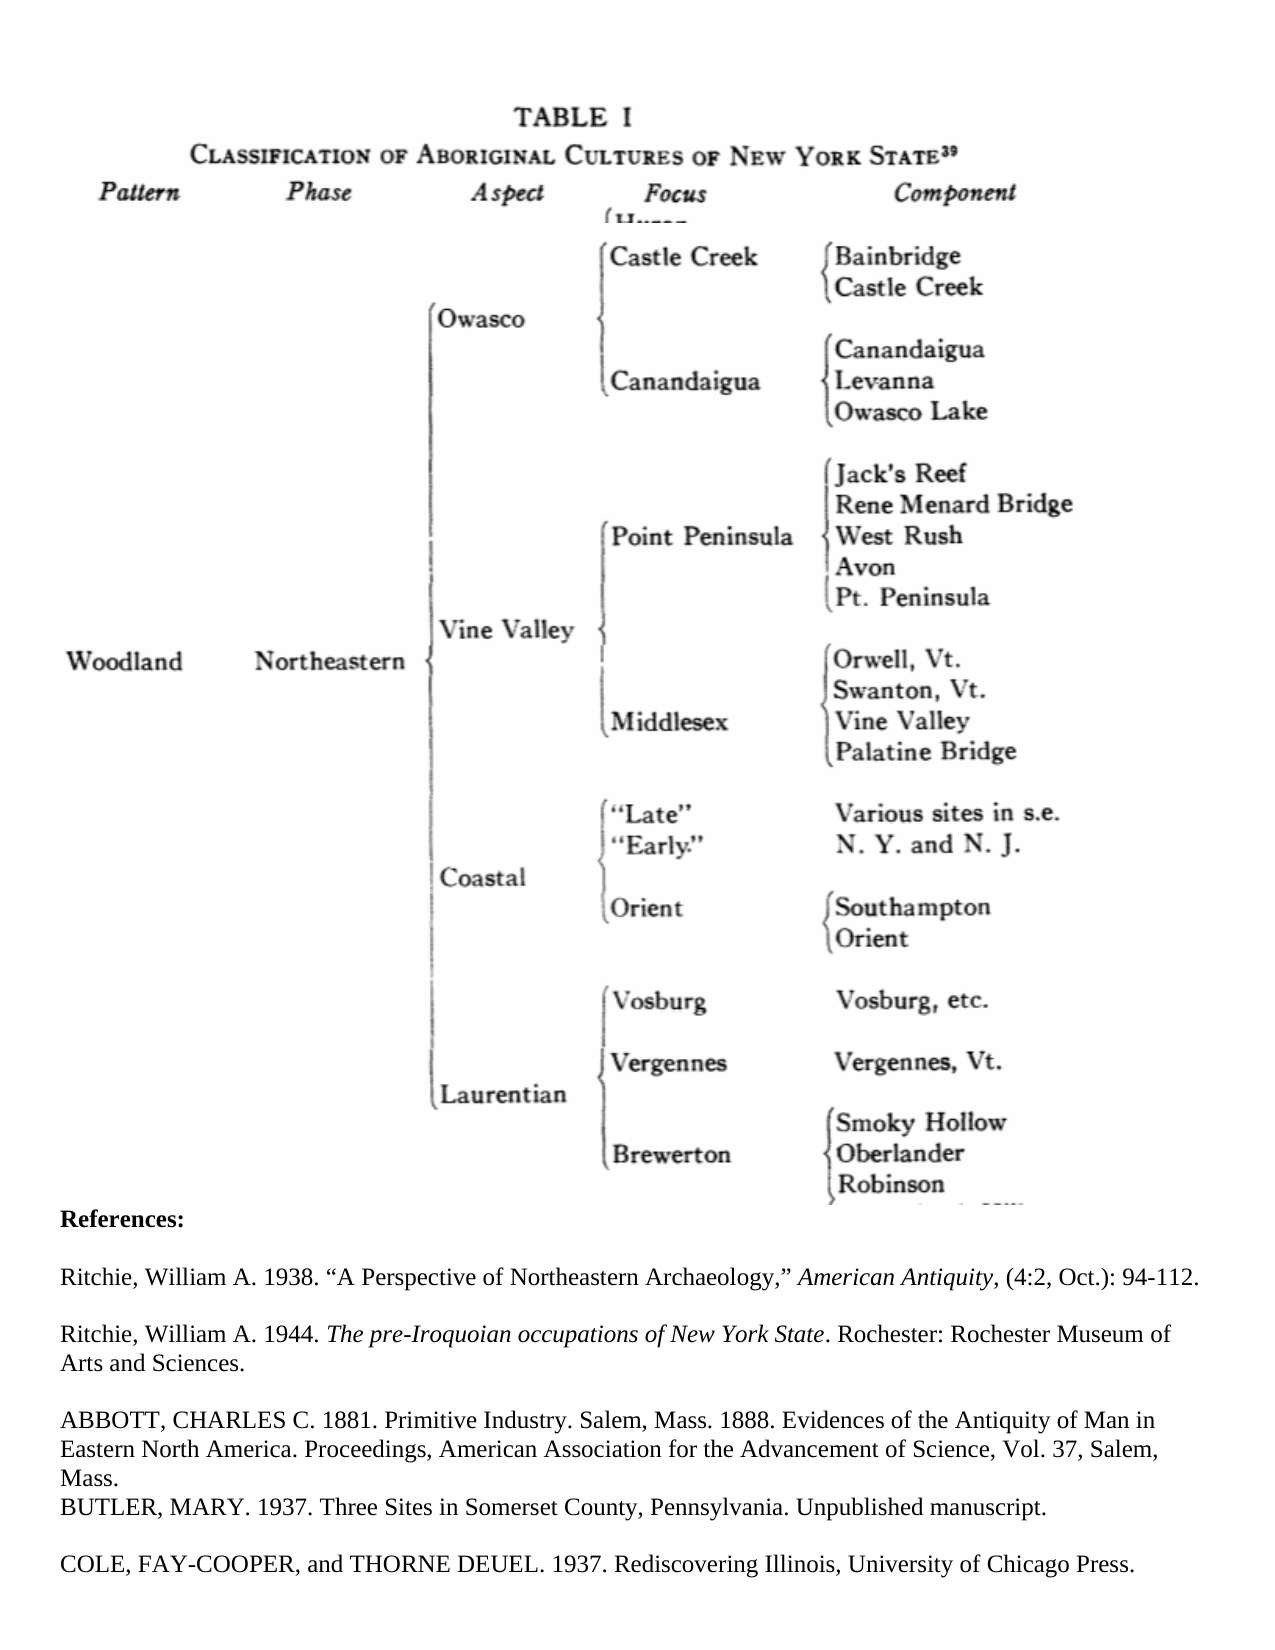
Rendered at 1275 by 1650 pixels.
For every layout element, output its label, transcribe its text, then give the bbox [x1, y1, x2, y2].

text ABBOTT, CHARLES C. 1881. Primitive Industry. Salem, Mass. 1888. Evidences of the Antiquity of Man in Eastern North America. Proceedings, American Association for the Advancement of Science, Vol. 37, Salem, Mass. [60, 1406, 1215, 1492]
picture [60, 88, 1092, 1205]
text References: [60, 1204, 1215, 1233]
text BUTLER, MARY. 1937. Three Sites in Somerset County, Pennsylvania. Unpublished manuscript. [60, 1492, 1215, 1521]
text COLE, FAY-COOPER, and THORNE DEUEL. 1937. Rediscovering Illinois, University of Chicago Press. [60, 1549, 1215, 1578]
text Ritchie, William A. 1944. The pre-Iroquoian occupations of New York State. Rochester: Rochester Museum of Arts and Sciences. [60, 1319, 1215, 1377]
text Ritchie, William A. 1938. “A Perspective of Northeastern Archaeology,” American Antiquity, (4:2, Oct.): 94-112. [60, 1262, 1215, 1291]
